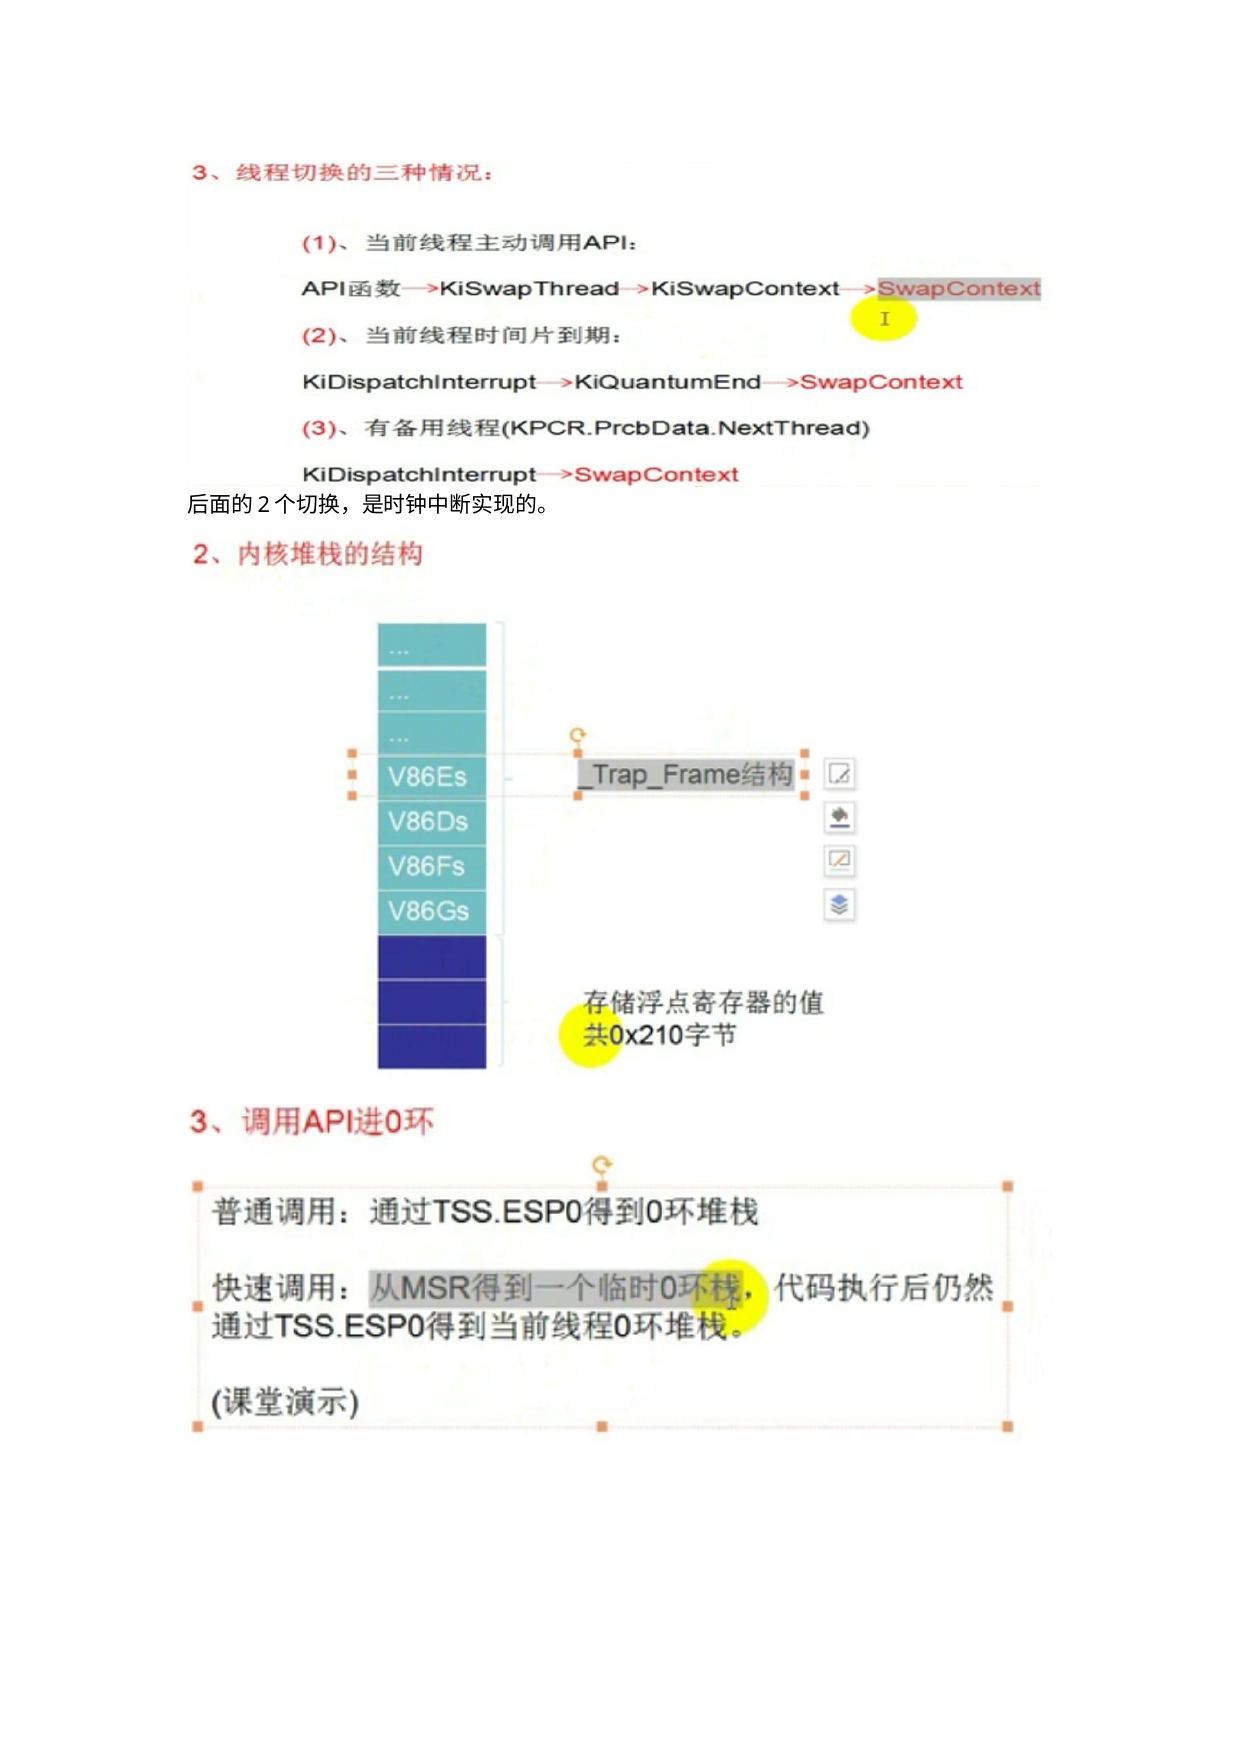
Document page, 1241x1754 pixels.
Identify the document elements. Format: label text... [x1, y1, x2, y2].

text 后面的2个切换，是时钟中断实现的。 [187, 487, 1053, 519]
picture [187, 1104, 1053, 1444]
picture [187, 162, 1053, 487]
picture [187, 519, 1053, 1079]
